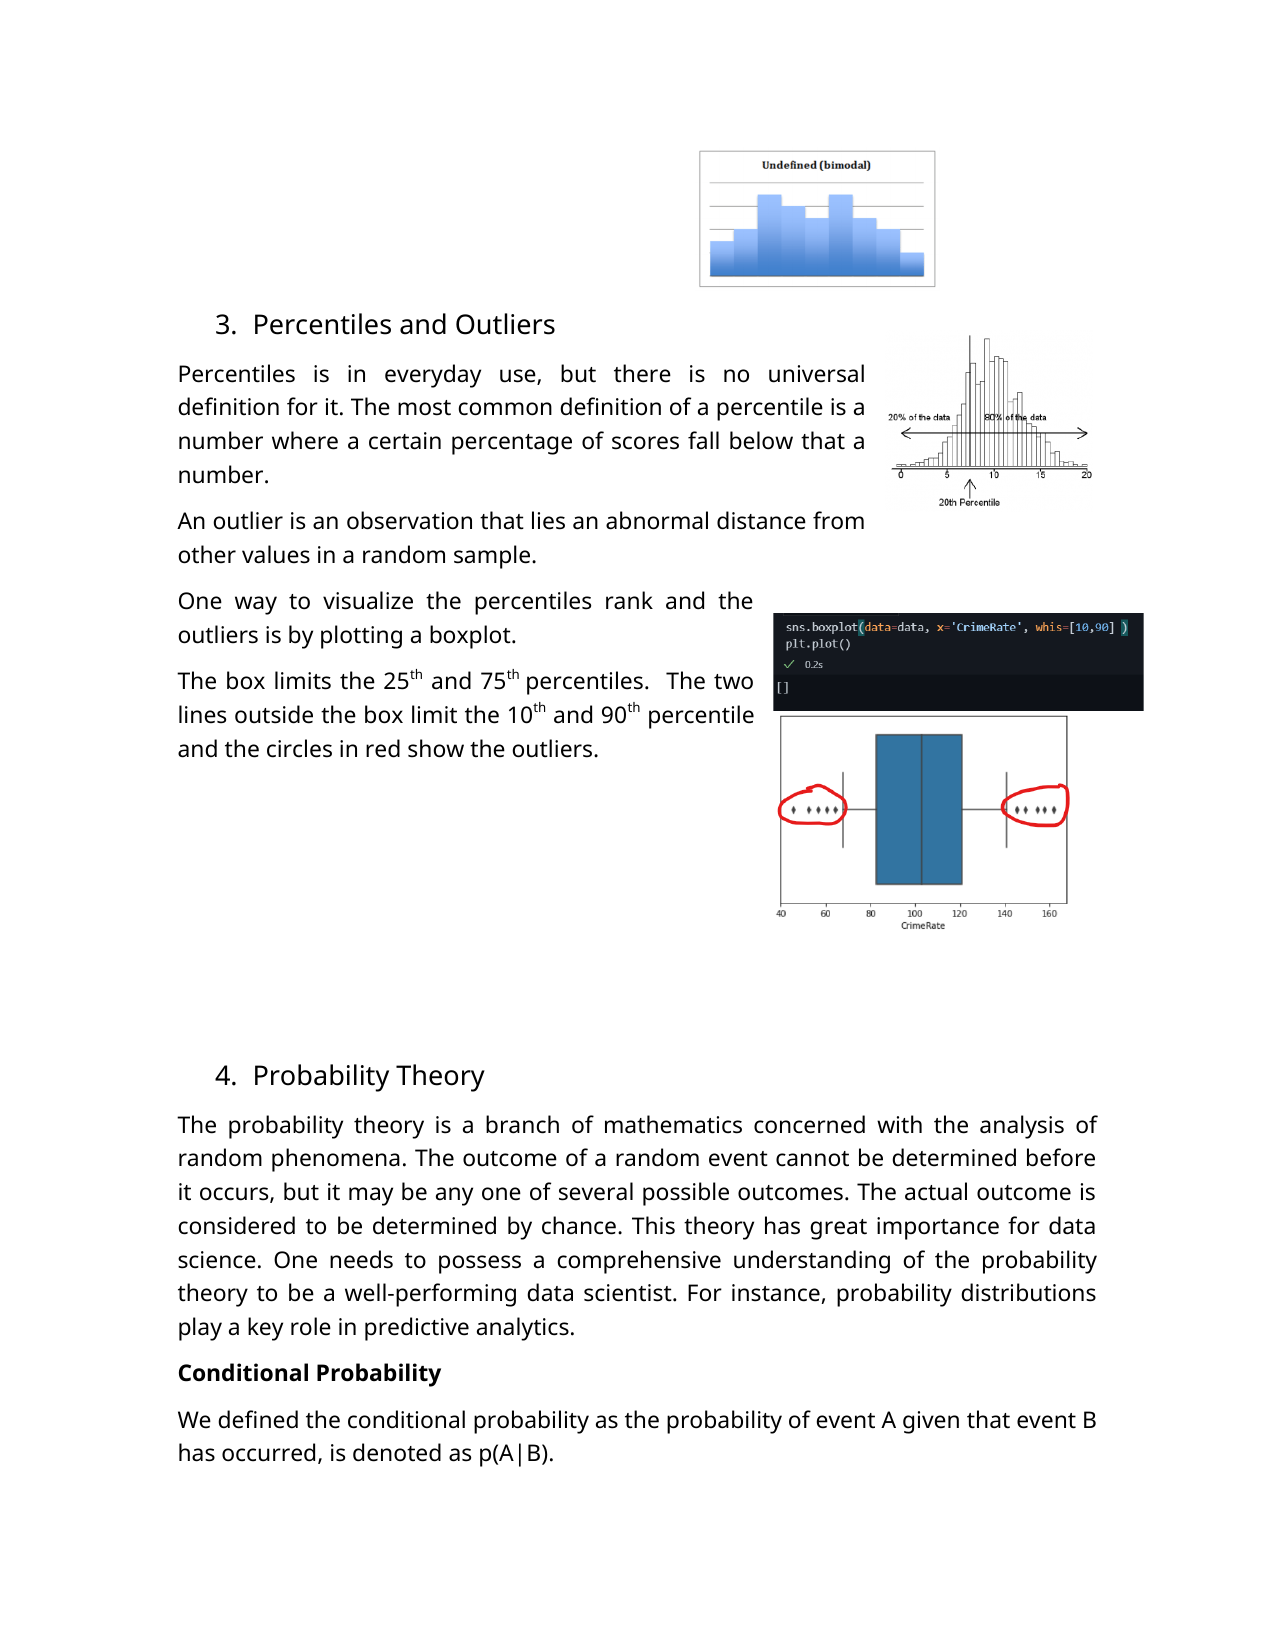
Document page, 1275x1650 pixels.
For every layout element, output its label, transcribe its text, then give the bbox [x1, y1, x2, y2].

text One way to visualize the percentiles rank and the outliers is by plotting a boxplot. [177, 585, 1098, 650]
text We defined the conditional probability as the probability of event A given that event B has occurred, is denoted as p(A|B). [177, 1403, 1098, 1468]
text Percentiles is in everyday use, but there is no universal definition for it. The most common definition of a percentile is a number where a certain percentage of scores fall below that a number. [177, 357, 885, 490]
picture [695, 147, 940, 291]
subtitle Percentiles and Outliers [215, 305, 1098, 342]
text The probability theory is a branch of mathematics concerned with the analysis of random phenomena. The outcome of a random event cannot be determined before it occurs, but it may be any one of several possible outcomes. The actual outcome is considered to be determined by chance. This theory has great importance for data science. One needs to possess a comprehensive understanding of the probability theory to be a well-performing data scientist. For instance, probability distributions play a key role in predictive analytics. [177, 1108, 1098, 1342]
subtitle Probability Theory [215, 1056, 1098, 1093]
picture [885, 330, 1094, 512]
text The box limits the 25th and 75th percentiles. The two lines outside the box limit the 10th and 90th percentile and the circles in red show the outliers. [177, 665, 773, 764]
text An outlier is an observation that lies an abnormal distance from other values in a random sample. [177, 505, 1098, 570]
picture [773, 613, 1144, 932]
text Conditional Probability [177, 1357, 1098, 1388]
